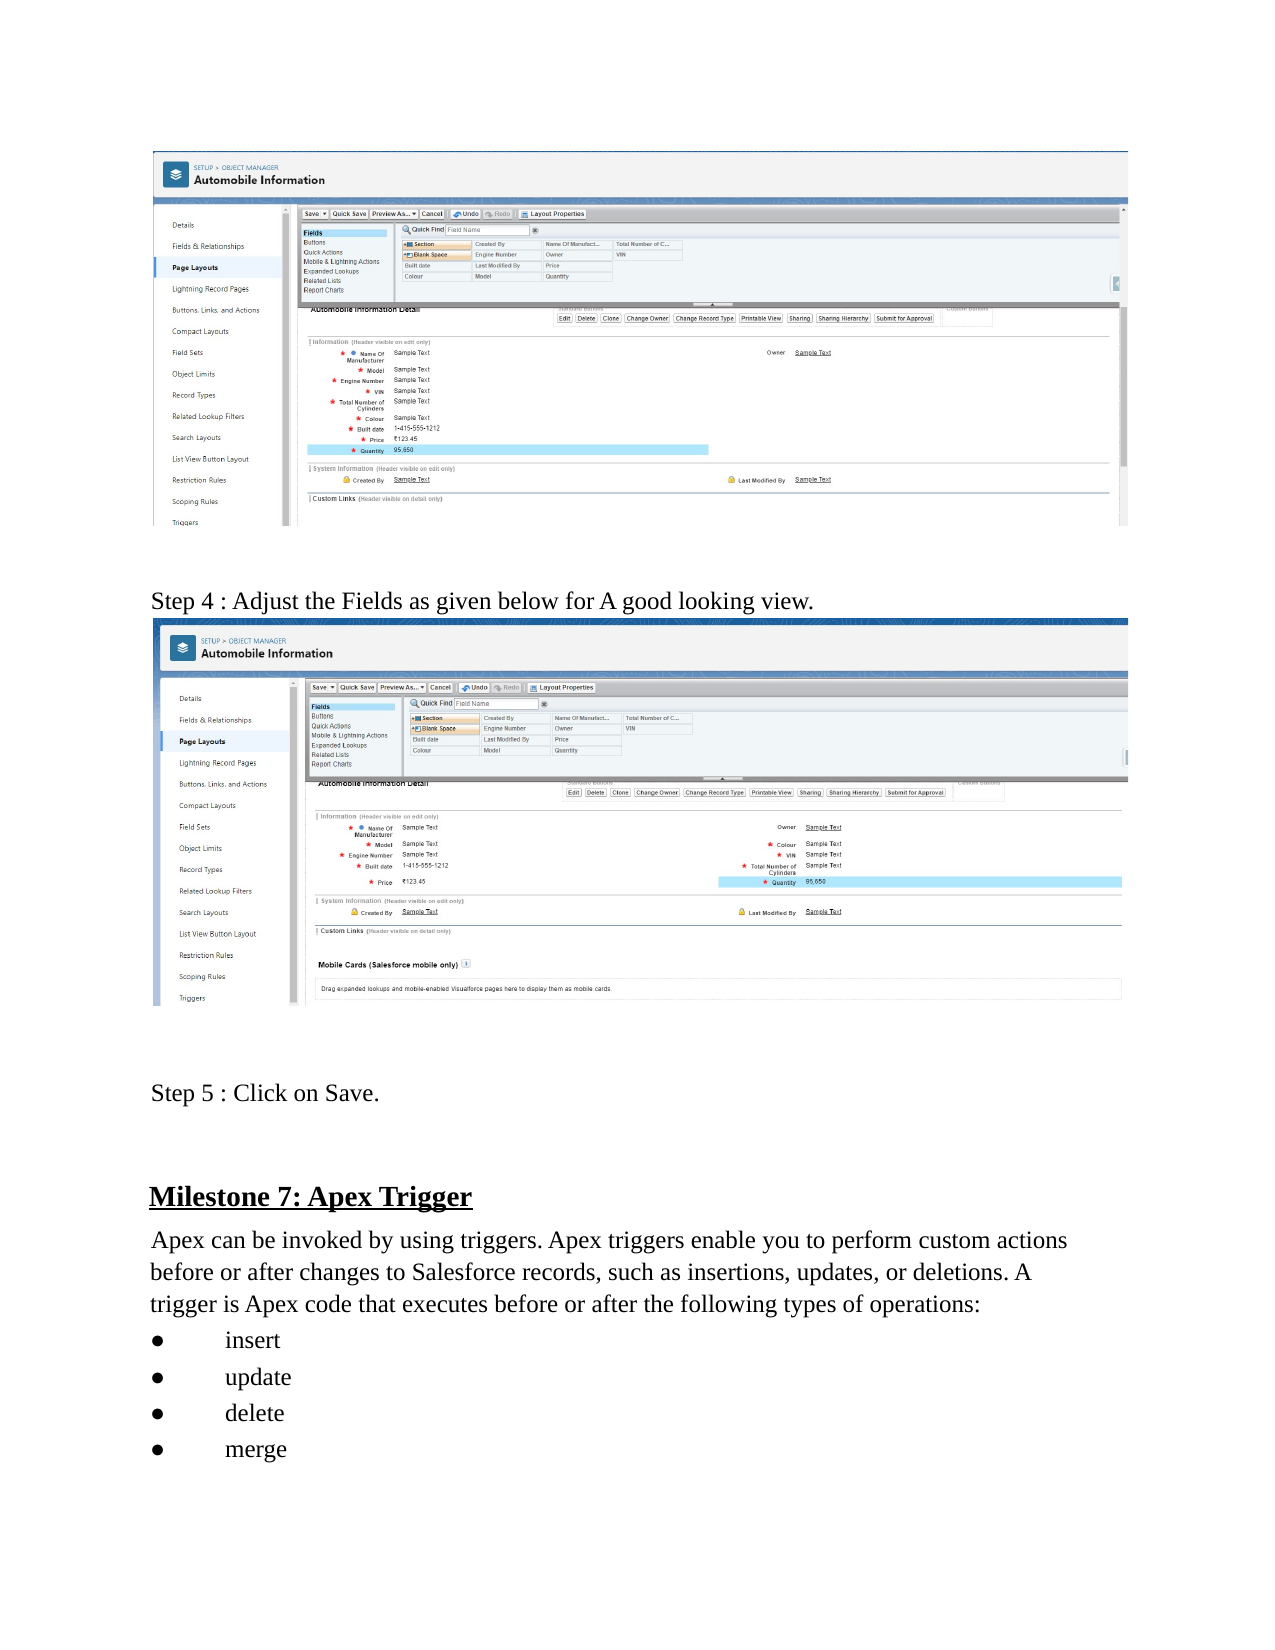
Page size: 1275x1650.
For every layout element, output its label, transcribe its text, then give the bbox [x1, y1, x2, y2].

text Apex can be invoked by using triggers. Apex triggers enable you to perform custom actions before or after changes to Salesforce records, such as insertions, updates, or deletions. A trigger is Apex code that executes before or after the following types of operations: [150, 1225, 1068, 1318]
list merge [150, 1434, 1125, 1463]
subtitle Milestone 7: Apex Trigger [148, 1179, 1125, 1212]
list update [150, 1362, 1125, 1390]
text Step 5 : Click on Save. [150, 1078, 1125, 1107]
list delete [150, 1398, 1125, 1427]
text Step 4 : Adjust the Fields as given below for A good looking view. [150, 586, 1125, 615]
picture [153, 151, 1129, 526]
list insert [150, 1325, 1125, 1354]
picture [153, 618, 1129, 1006]
